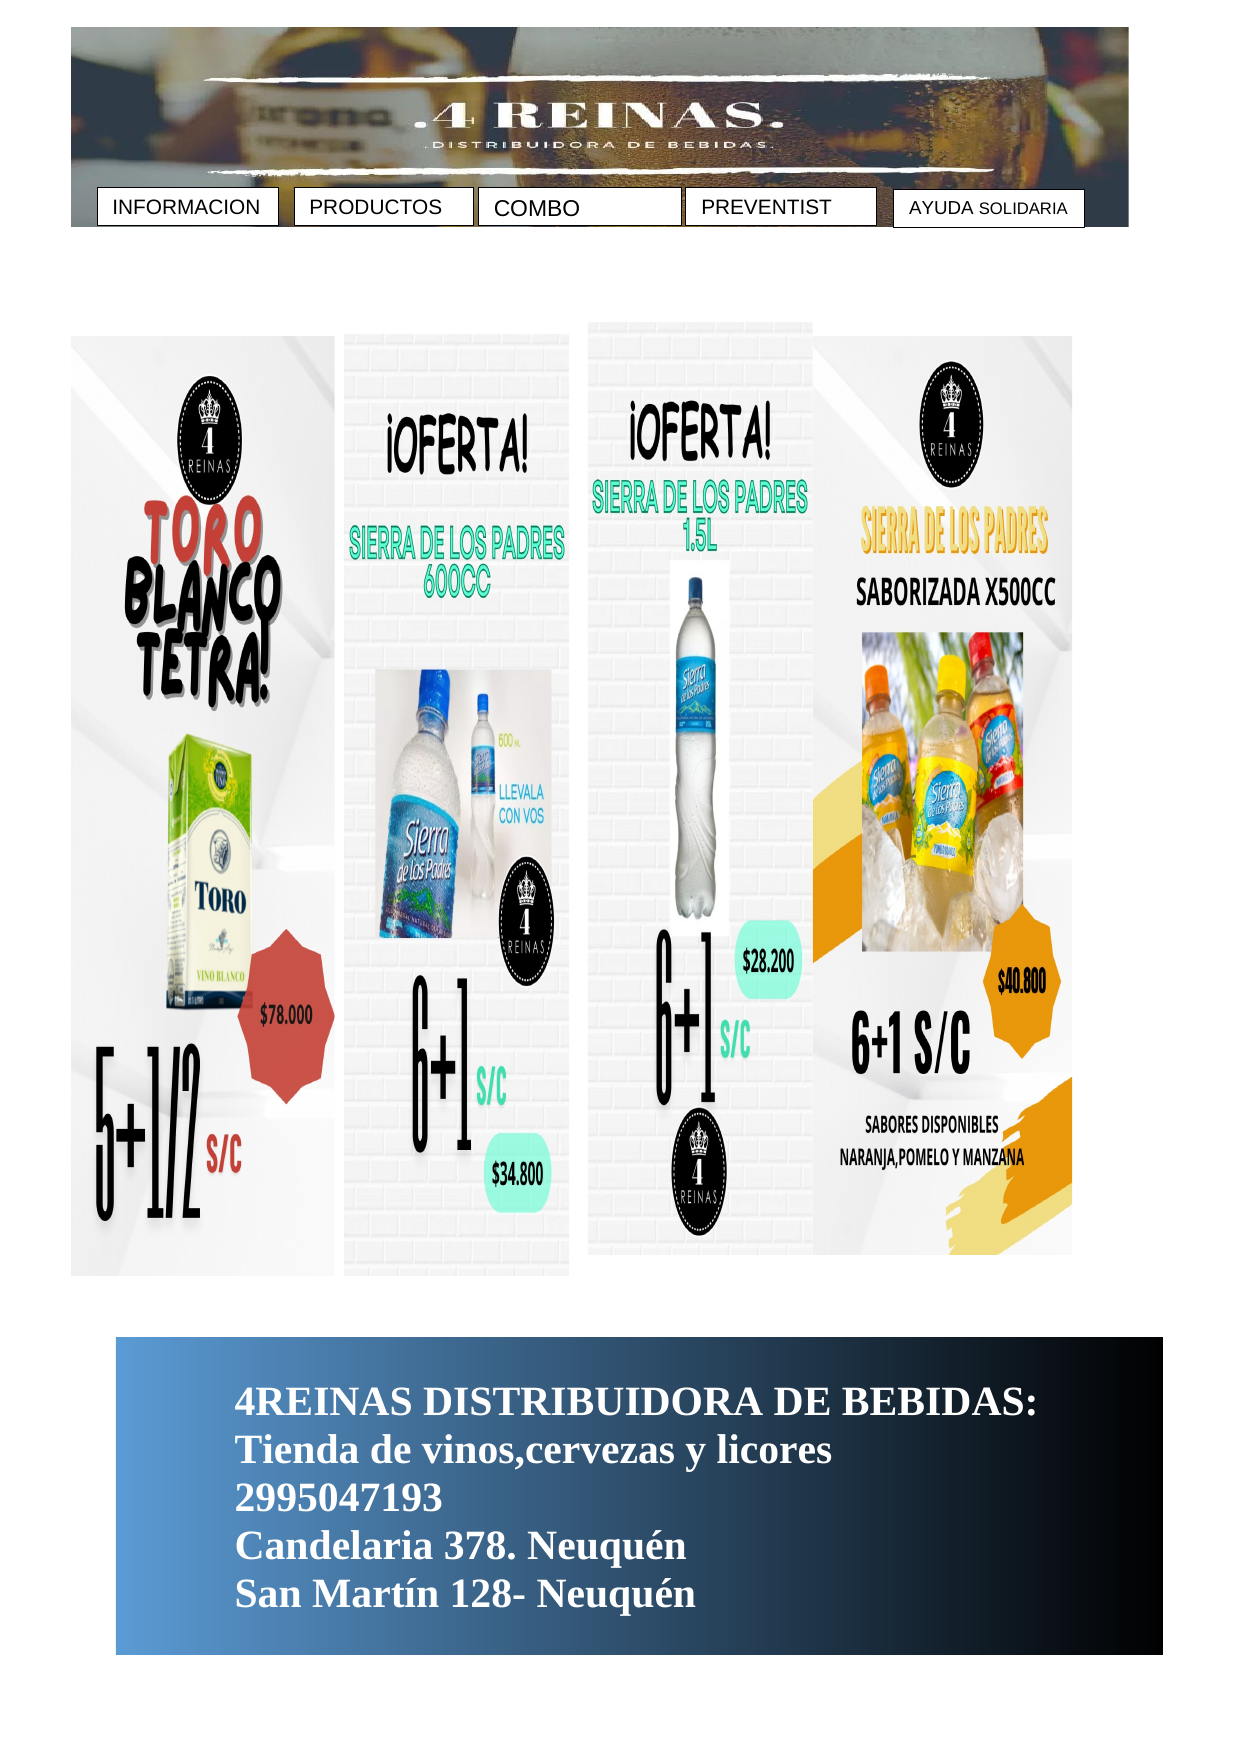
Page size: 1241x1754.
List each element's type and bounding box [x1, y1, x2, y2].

picture [71, 27, 1129, 227]
picture [587, 322, 1073, 1255]
picture [71, 336, 335, 1276]
picture [344, 334, 569, 1276]
